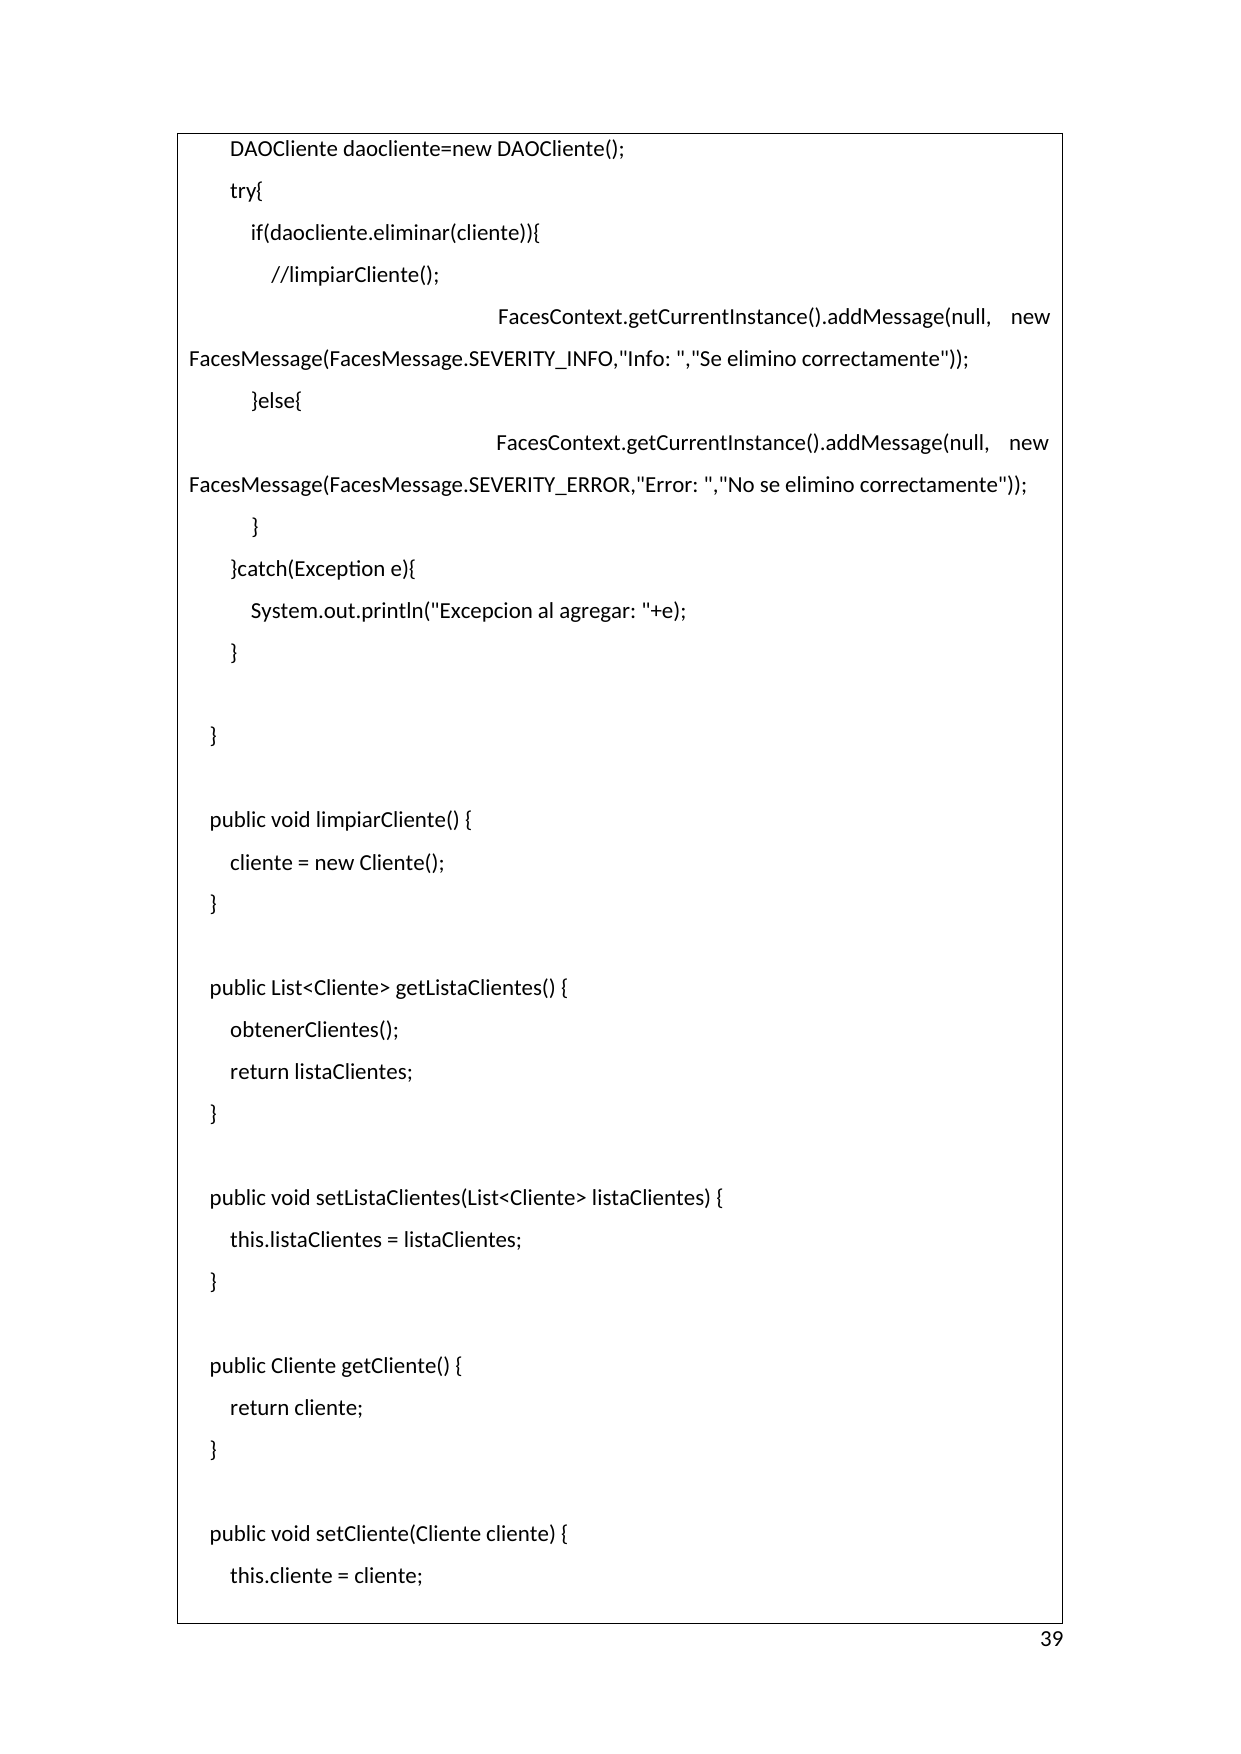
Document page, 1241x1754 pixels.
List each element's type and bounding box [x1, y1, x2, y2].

table_header [178, 134, 1062, 1623]
